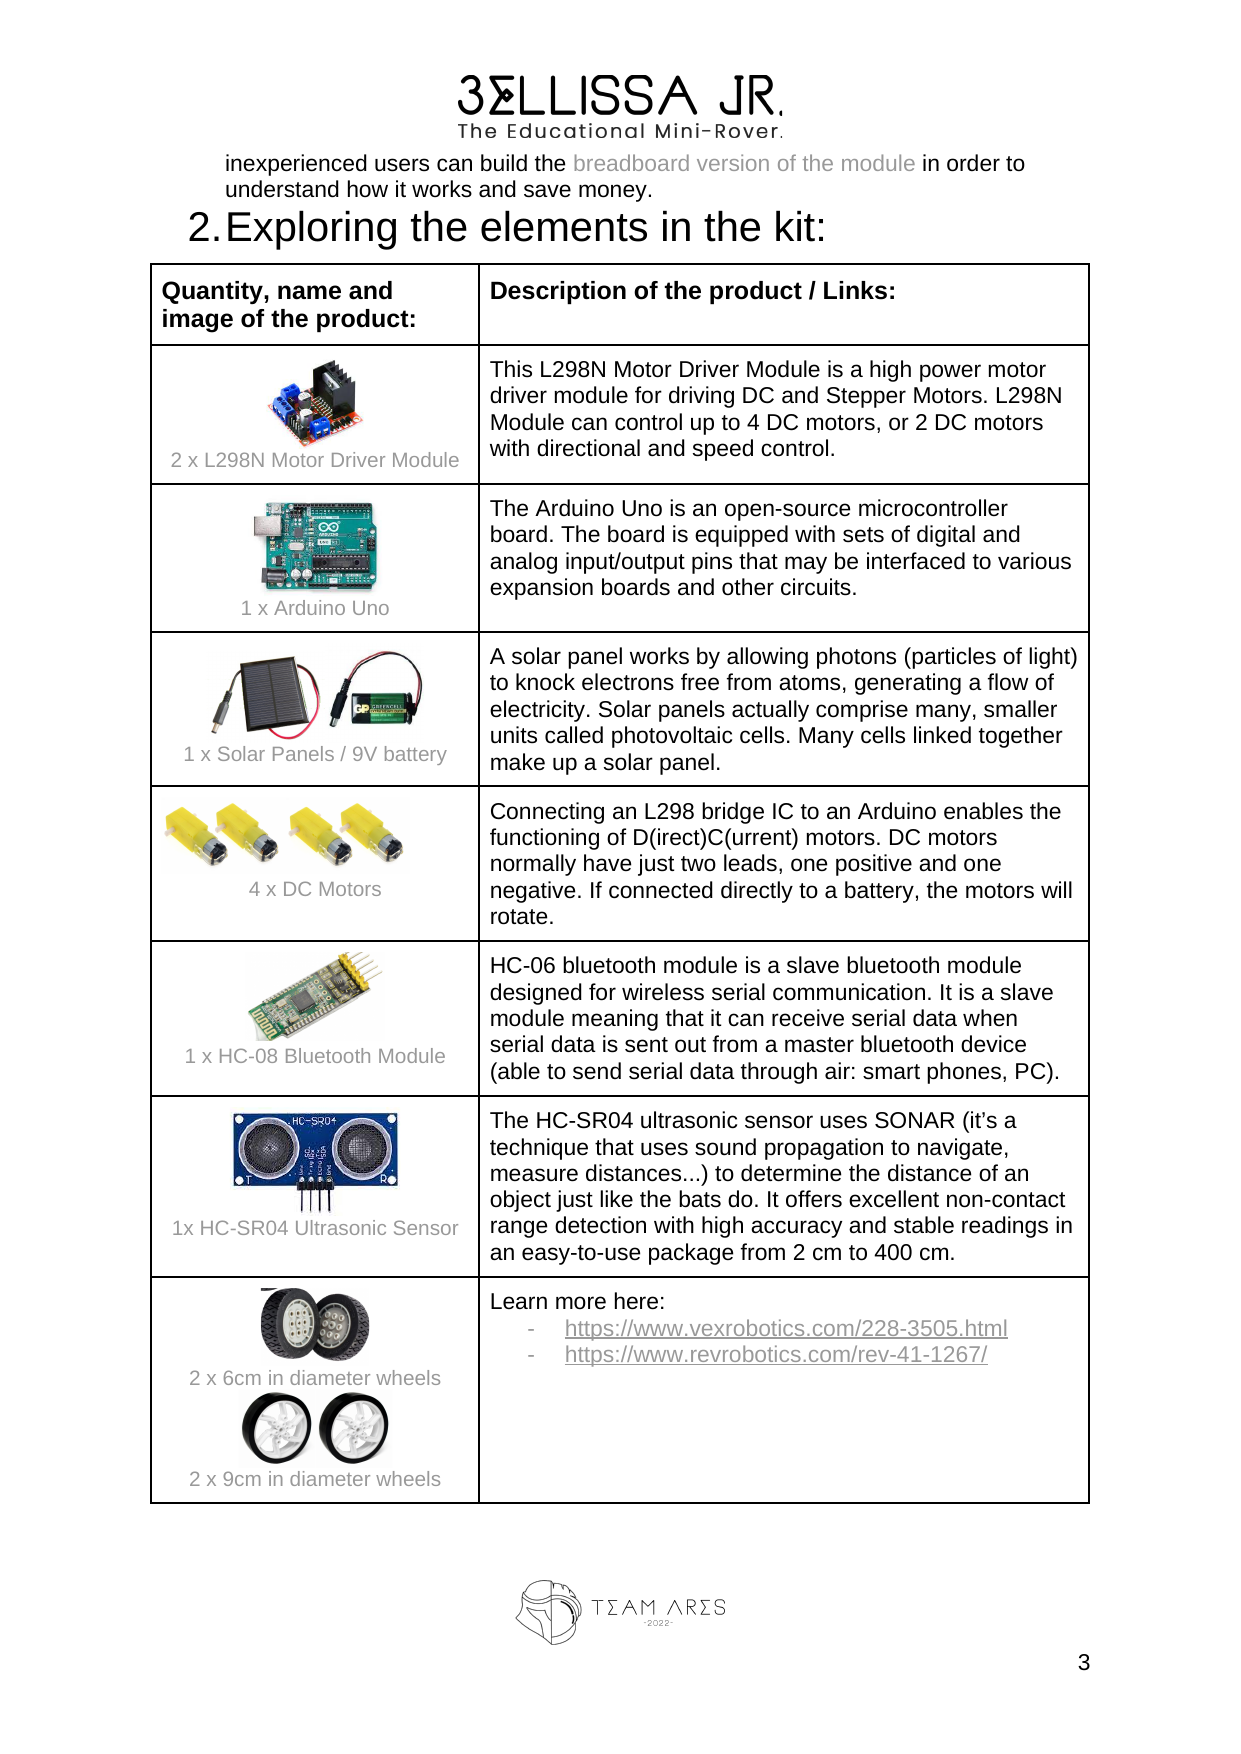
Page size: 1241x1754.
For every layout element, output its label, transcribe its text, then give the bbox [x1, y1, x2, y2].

picture [260, 1288, 370, 1366]
picture [215, 1107, 415, 1216]
table_header Description of the product / Links: [480, 265, 1088, 343]
picture [161, 797, 411, 874]
table_header Quantity, name and image of the product: [152, 265, 478, 343]
picture [458, 75, 783, 138]
picture [237, 1389, 393, 1468]
table_cell A solar panel works by allowing photons (particles of light) to knock electrons free from atoms, generating a flow of electricity. Solar panels actually comprise many, smaller units called photovoltaic cells. Many cells linked together make up a solar panel. [480, 633, 1088, 785]
table_cell Learn more here: https://www.vexrobotics.com/228-3505.html https://www.revrobotics.com/rev-41-1267/ [480, 1278, 1088, 1502]
picture [515, 1580, 725, 1645]
table_cell 2 x L298N Motor Driver Module [152, 346, 478, 482]
table_cell HC-06 bluetooth module is a slave bluetooth module designed for wireless serial communication. It is a slave module meaning that it can receive serial data when serial data is sent out from a master bluetooth device (able to send serial data through air: smart phones, PC). [480, 942, 1088, 1094]
table_cell 1x HC-SR04 Ultrasonic Sensor [152, 1097, 478, 1276]
table_cell This L298N Motor Driver Module is a high power motor driver module for driving DC and Stepper Motors. L298N Module can control up to 4 DC motors, or 2 DC motors with directional and speed control. [480, 346, 1088, 482]
table_cell 2 x 6cm in diameter wheels 2 x 9cm in diameter wheels [152, 1278, 478, 1502]
subtitle Exploring the elements in the kit: [187, 203, 1090, 251]
table_cell 4 x DC Motors [152, 787, 478, 940]
picture [258, 356, 372, 449]
table_cell 1 x HC-08 Bluetooth Module [152, 942, 478, 1094]
table_cell The HC-SR04 ultrasonic sensor uses SONAR (it’s a technique that uses sound propagation to navigate, measure distances...) to determine the distance of an object just like the bats do. It offers excellent non-contact range detection with high accuracy and stable readings in an easy-to-use package from 2 cm to 400 cm. [480, 1097, 1088, 1276]
table_cell Connecting an L298 bridge IC to an Arduino enables the functioning of D(irect)C(urrent) motors. DC motors normally have just two leads, one positive and one negative. If connected directly to a battery, the motors will rotate. [480, 787, 1088, 940]
picture [244, 952, 386, 1041]
table_cell The Arduino Uno is an open-source microcontroller board. The board is equipped with sets of digital and analog input/output pins that may be interfaced to various expansion boards and other circuits. [480, 485, 1088, 631]
table_cell 1 x Arduino Uno [152, 485, 478, 631]
picture [247, 495, 383, 597]
picture [205, 643, 425, 743]
table_cell 1 x Solar Panels / 9V battery [152, 633, 478, 785]
